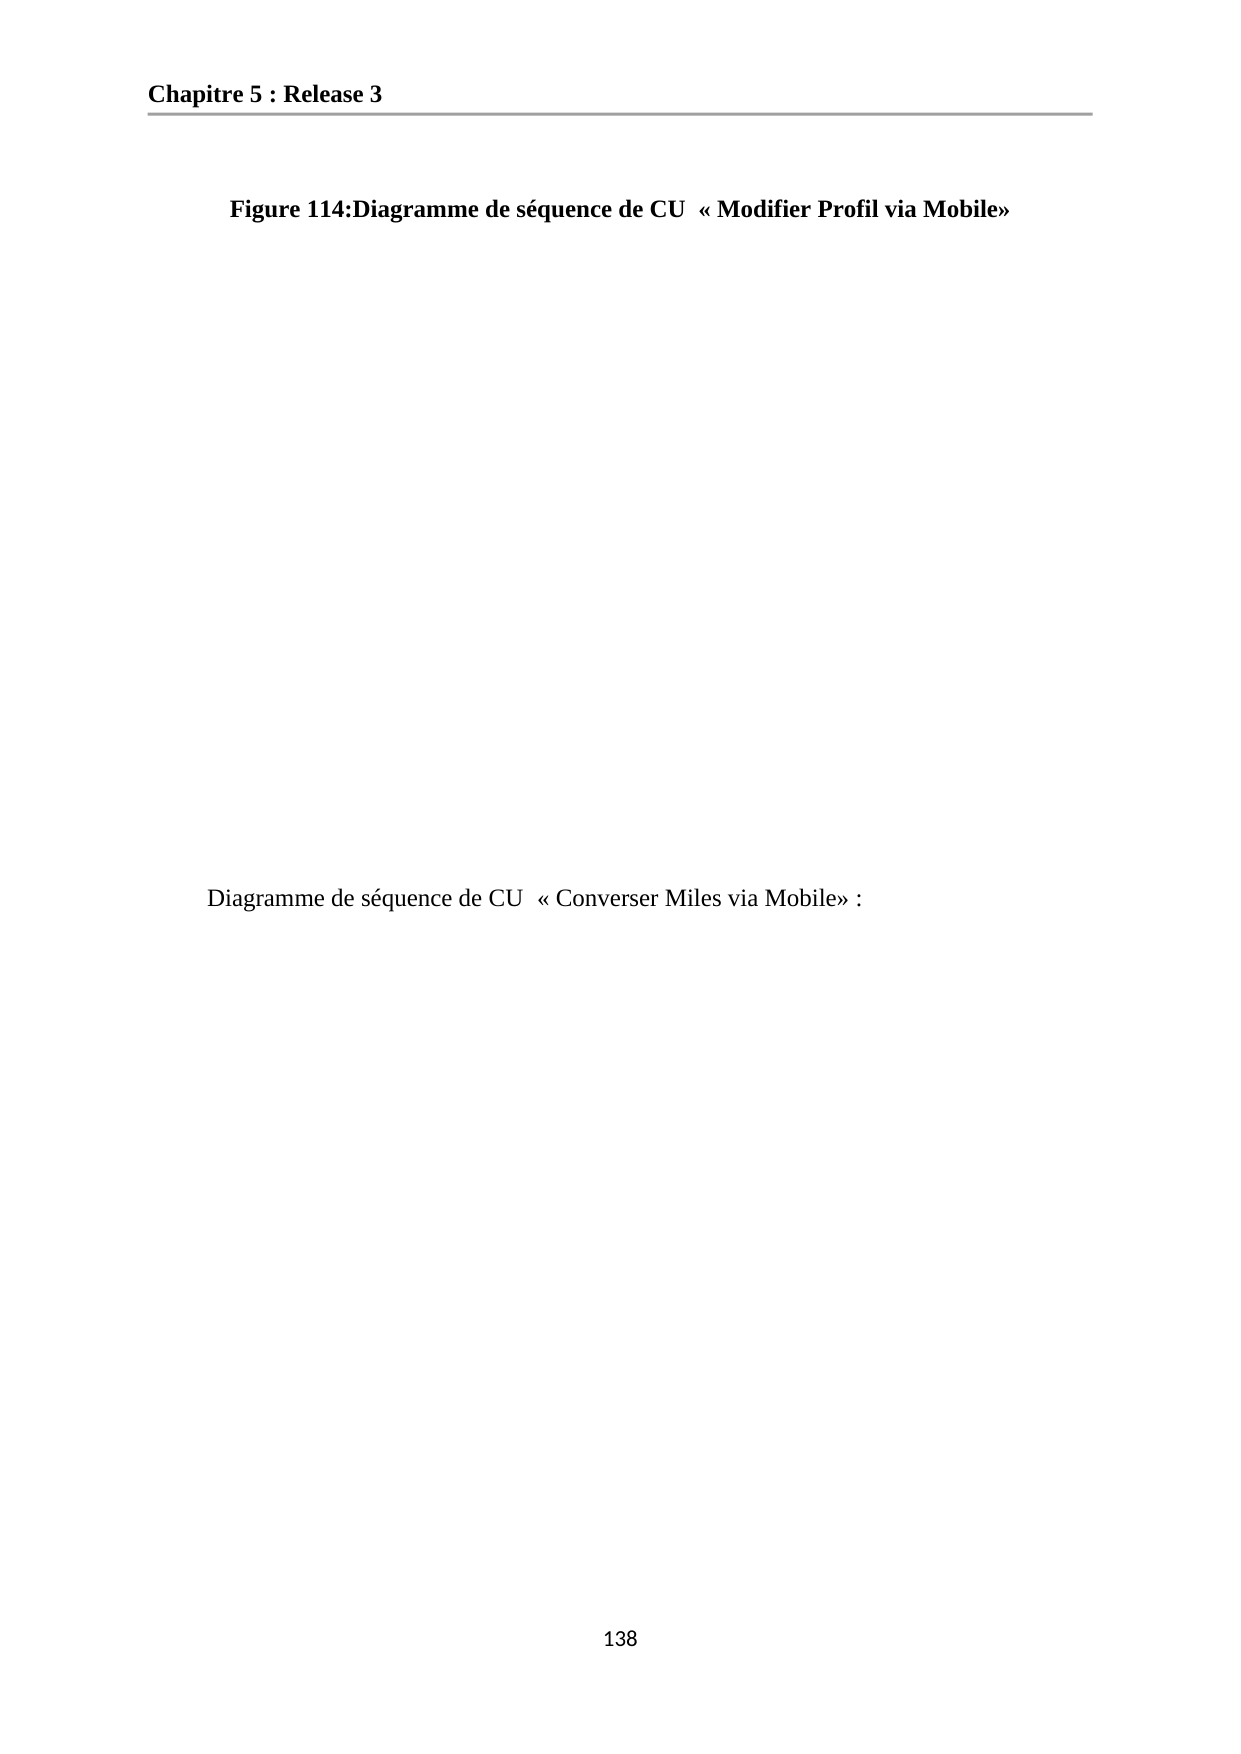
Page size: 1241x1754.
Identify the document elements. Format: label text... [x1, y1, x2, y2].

text Diagramme de séquence de CU « Converser Miles via Mobile» : [207, 879, 1093, 913]
text Figure 114:Diagramme de séquence de CU « Modifier Profil via Mobile» [148, 194, 1093, 222]
